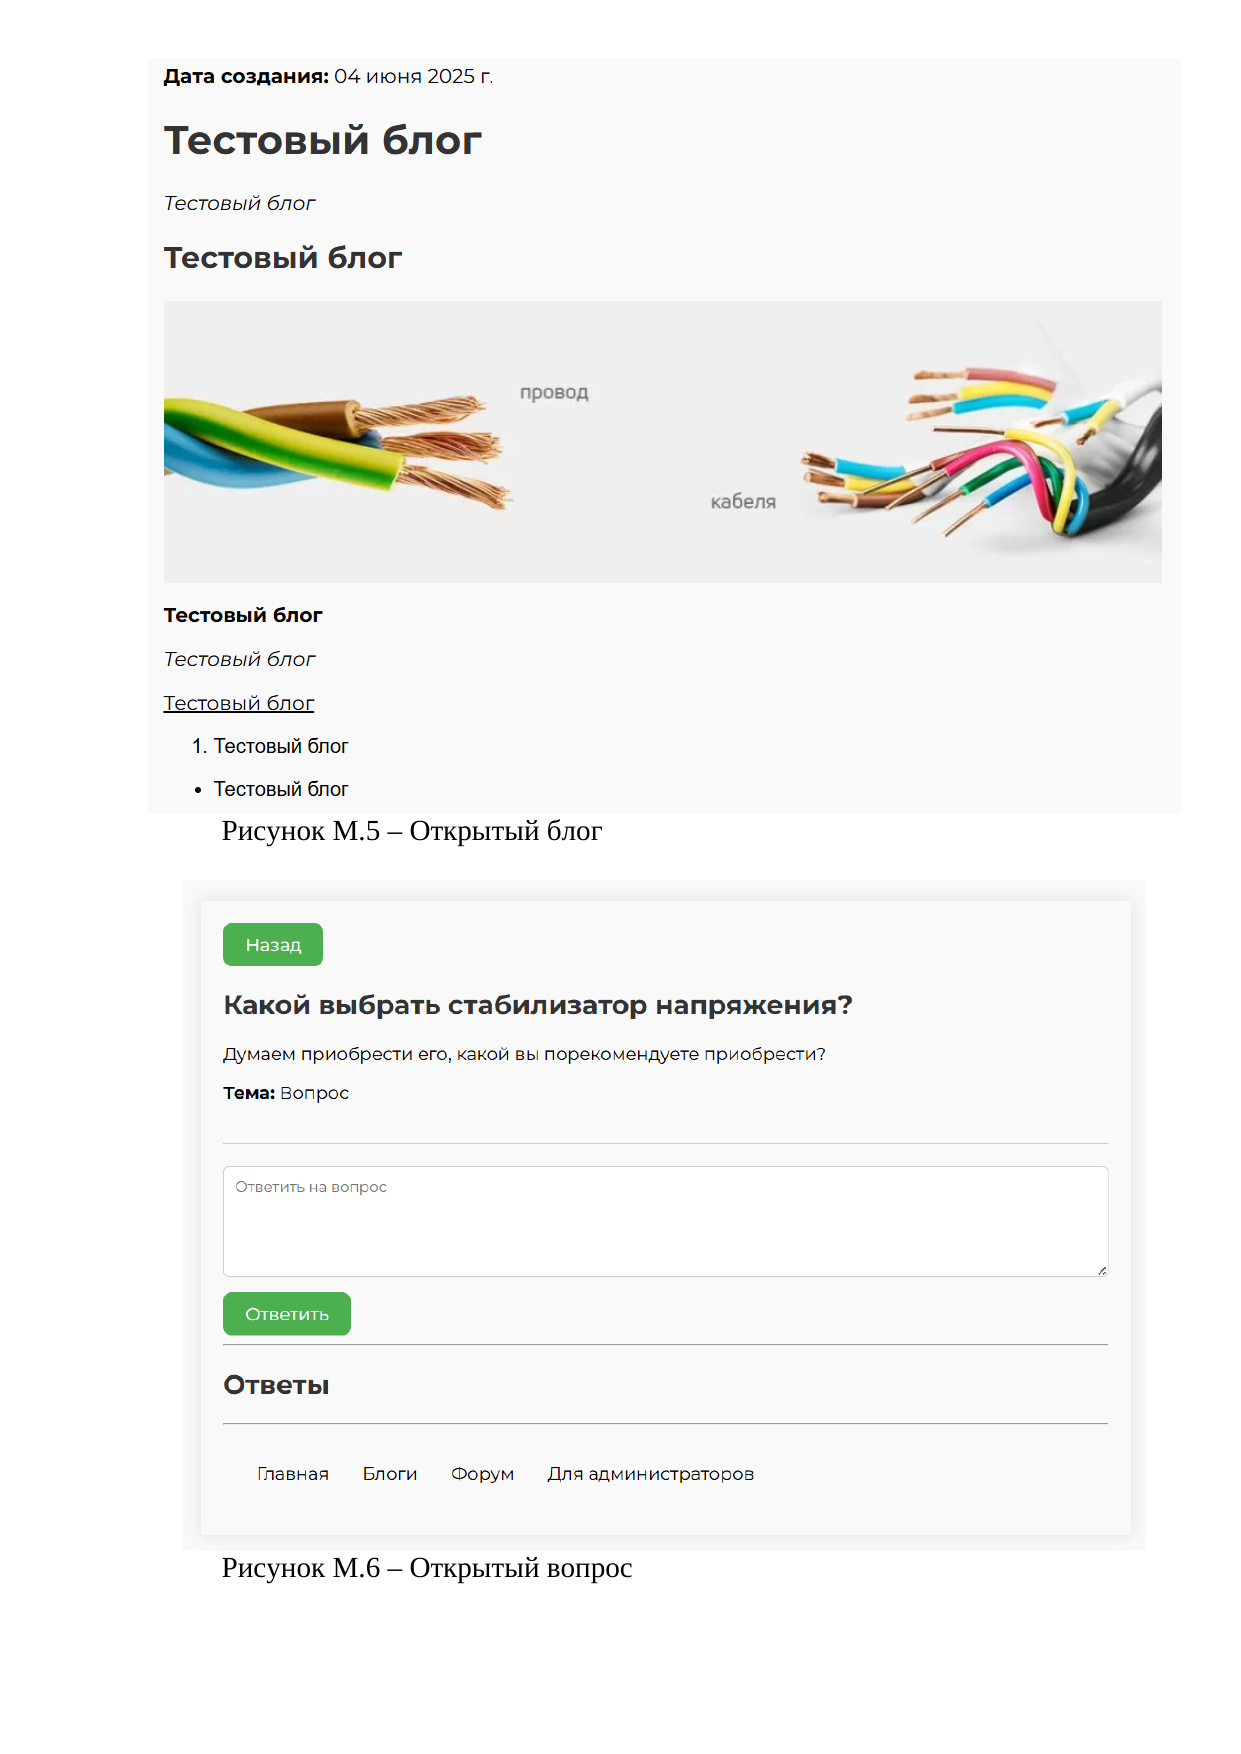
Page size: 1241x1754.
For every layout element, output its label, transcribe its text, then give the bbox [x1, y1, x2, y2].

text Рисунок М.6 – Открытый вопрос [148, 1550, 1181, 1584]
picture [147, 59, 1181, 814]
picture [182, 880, 1147, 1551]
text Рисунок М.5 – Открытый блог [148, 814, 1181, 847]
